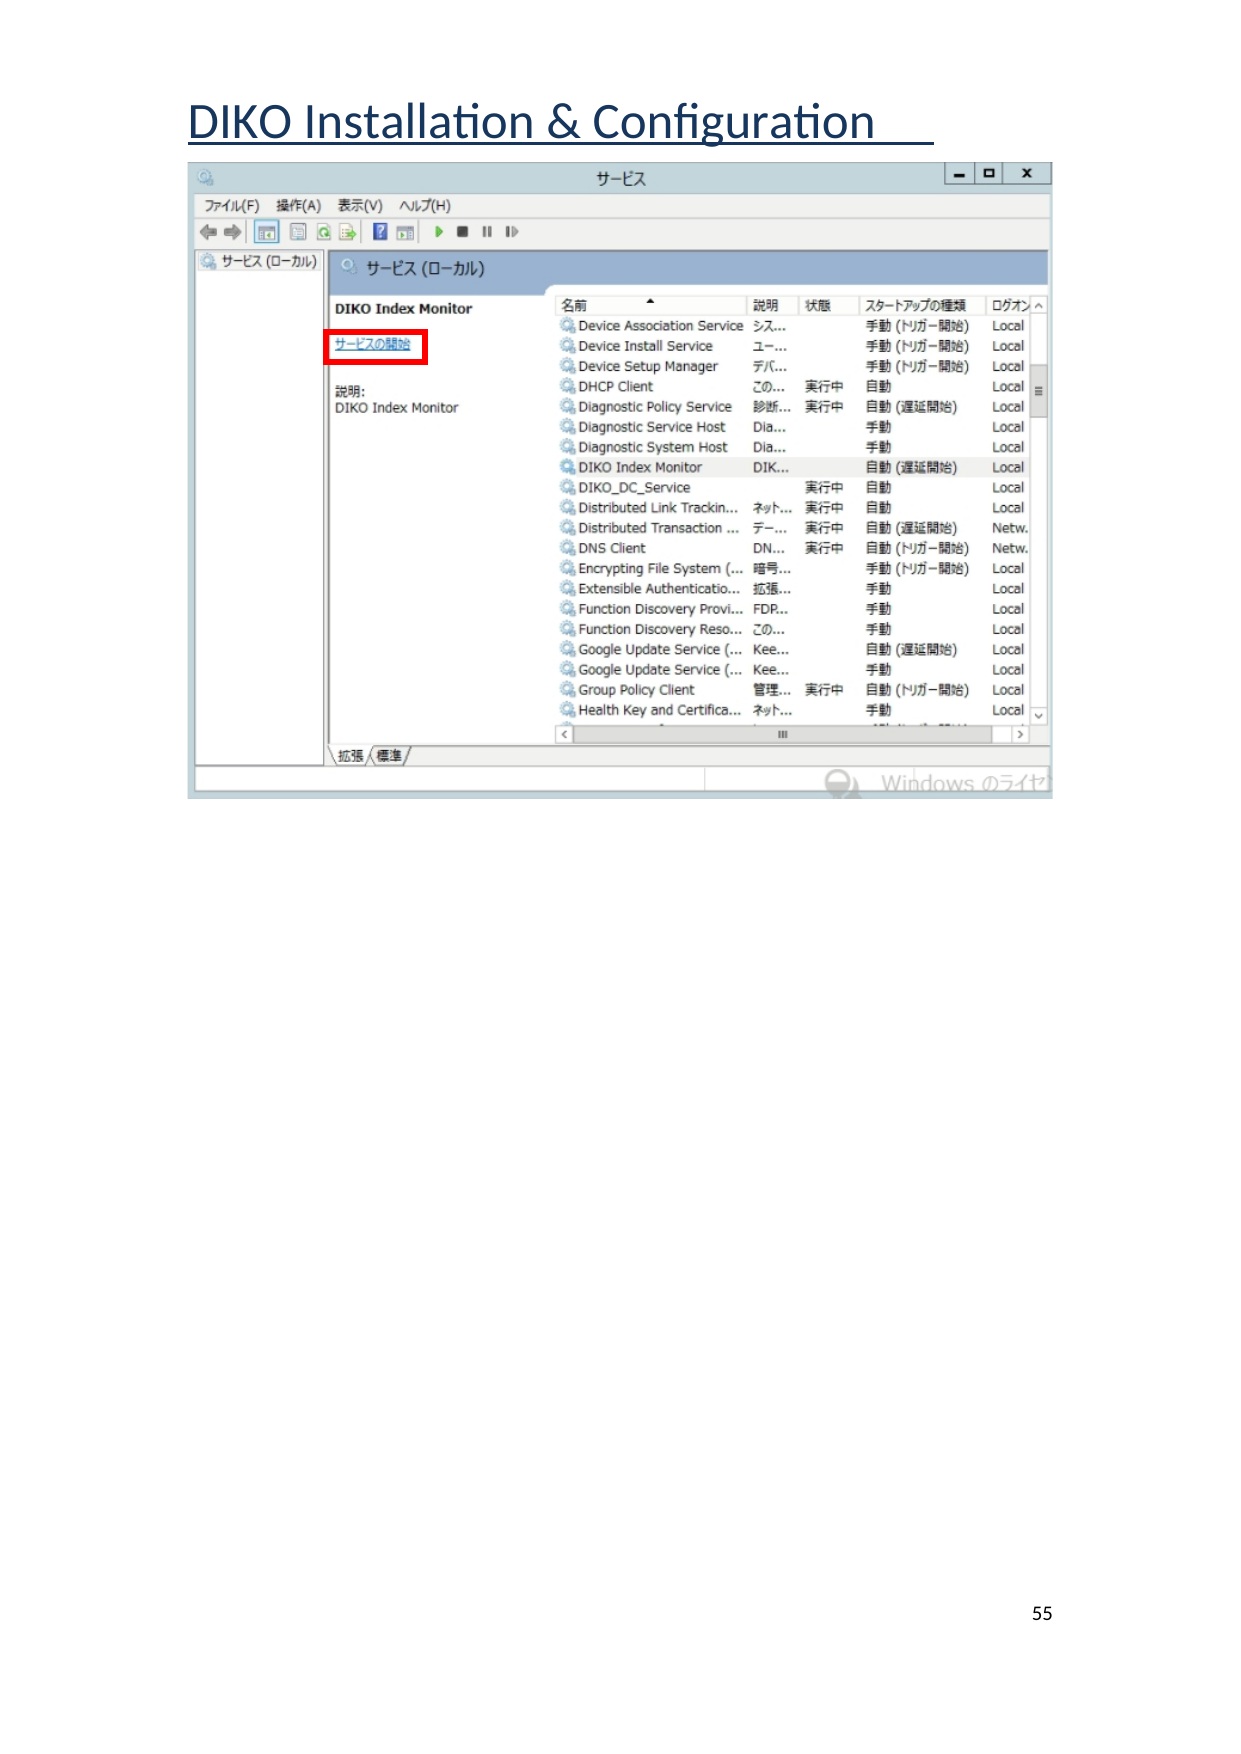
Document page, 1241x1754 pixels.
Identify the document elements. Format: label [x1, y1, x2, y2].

picture [187, 162, 1053, 799]
